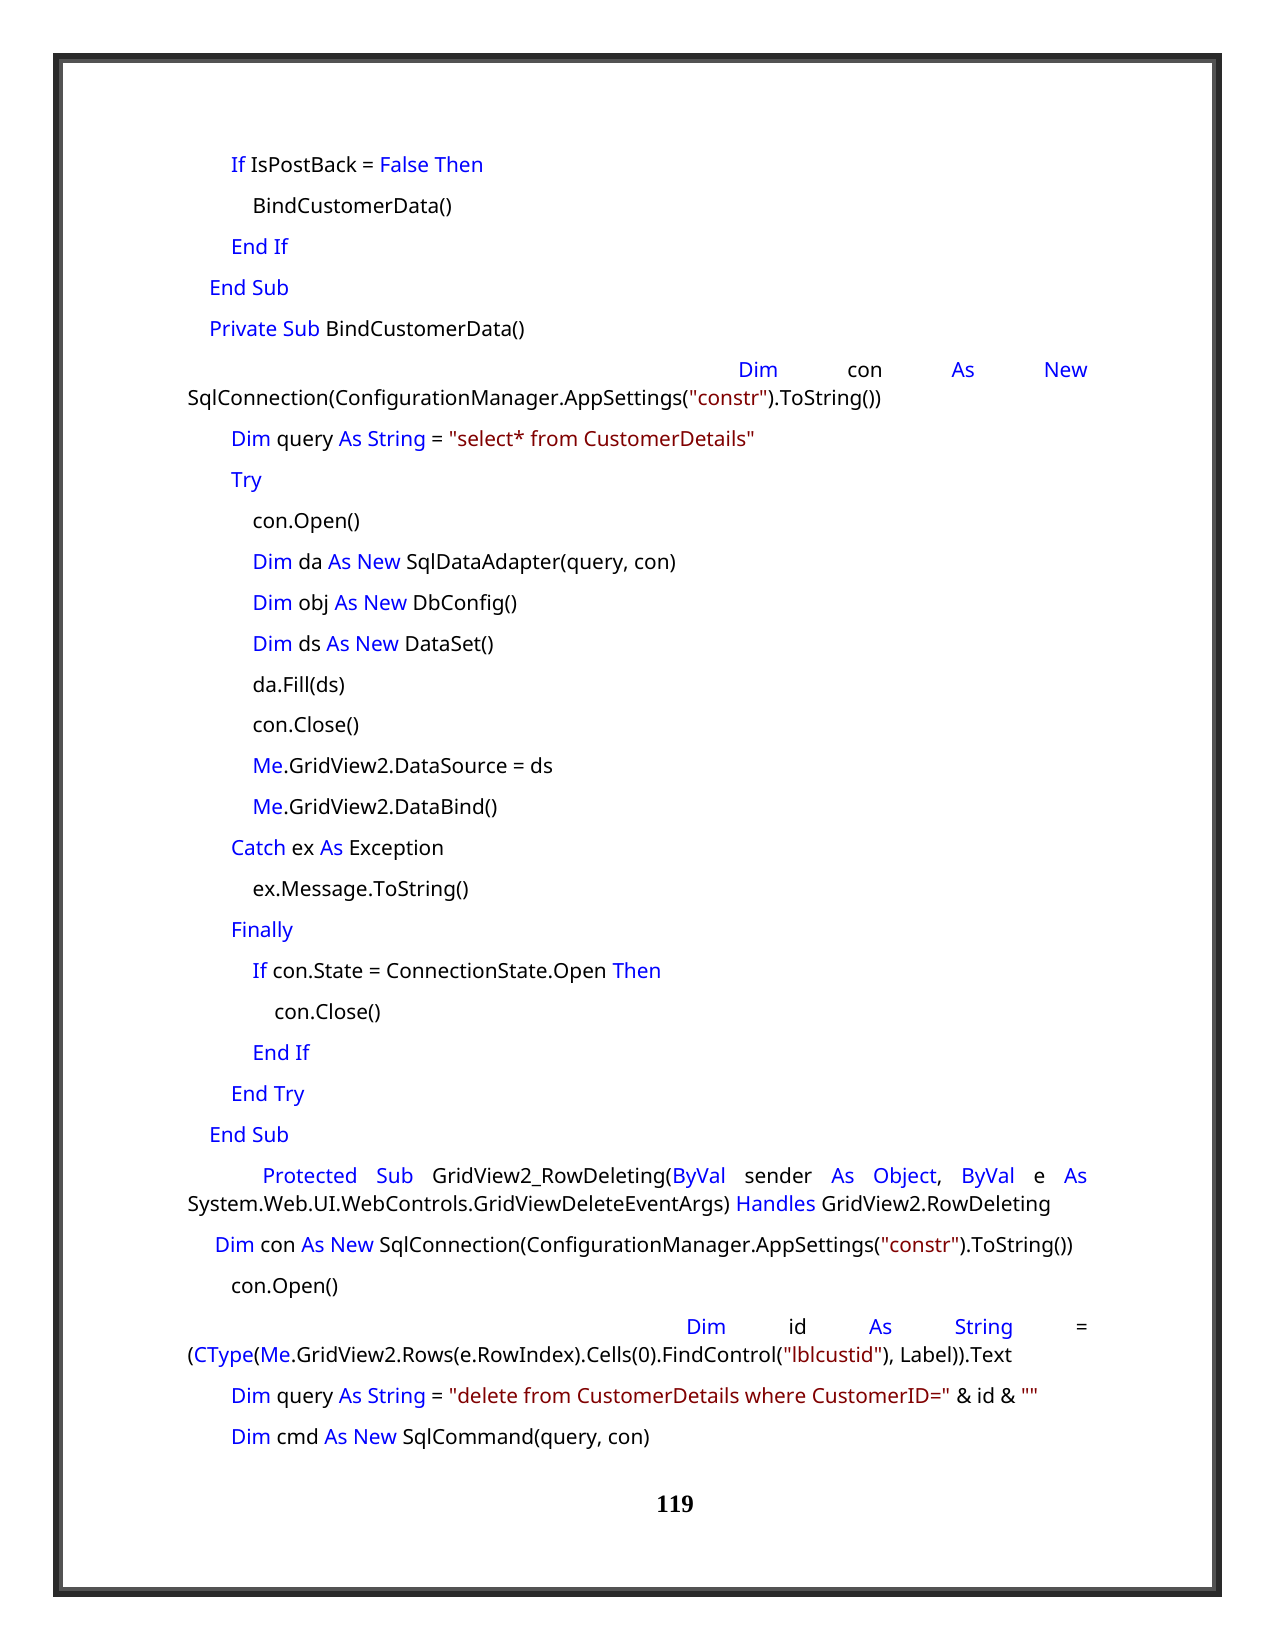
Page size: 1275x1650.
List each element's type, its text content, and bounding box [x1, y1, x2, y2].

text Dim query As String = "delete from CustomerDetails where CustomerID=" & id & "" [187, 1382, 1087, 1410]
text con.Open() [187, 506, 1087, 534]
text If IsPostBack = False Then [187, 150, 1087, 178]
text End Sub [187, 273, 1087, 301]
text con.Close() [187, 711, 1087, 739]
text Me.GridView2.DataSource = ds [187, 752, 1087, 780]
text Dim con As New SqlConnection(ConfigurationManager.AppSettings("constr").ToString()) [187, 355, 1087, 412]
text Dim obj As New DbConfig() [187, 588, 1087, 616]
text End If [187, 1038, 1087, 1067]
text da.Fill(ds) [187, 670, 1087, 698]
text Dim query As String = "select* from CustomerDetails" [187, 424, 1087, 452]
text con.Close() [187, 997, 1087, 1026]
text End Try [187, 1079, 1087, 1107]
text Dim ds As New DataSet() [187, 629, 1087, 657]
text Private Sub BindCustomerData() [187, 314, 1087, 342]
text Dim con As New SqlConnection(ConfigurationManager.AppSettings("constr").ToString()) [187, 1230, 1087, 1259]
text ex.Message.ToString() [187, 874, 1087, 903]
text If con.State = ConnectionState.Open Then [187, 956, 1087, 985]
text Protected Sub GridView2_RowDeleting(ByVal sender As Object, ByVal e As System.Web.UI.WebControls.GridViewDeleteEventArgs) Handles GridView2.RowDeleting [187, 1161, 1087, 1218]
text Dim da As New SqlDataAdapter(query, con) [187, 547, 1087, 575]
text Try [187, 465, 1087, 493]
text End Sub [187, 1120, 1087, 1148]
text End If [187, 232, 1087, 260]
text Finally [187, 915, 1087, 944]
text Catch ex As Exception [187, 833, 1087, 862]
text con.Open() [187, 1271, 1087, 1300]
text Dim cmd As New SqlCommand(query, con) [187, 1422, 1087, 1451]
text BindCustomerData() [187, 191, 1087, 219]
text Dim id As String = (CType(Me.GridView2.Rows(e.RowIndex).Cells(0).FindControl("lblcustid"), Label)).Text [187, 1312, 1087, 1369]
text Me.GridView2.DataBind() [187, 792, 1087, 821]
